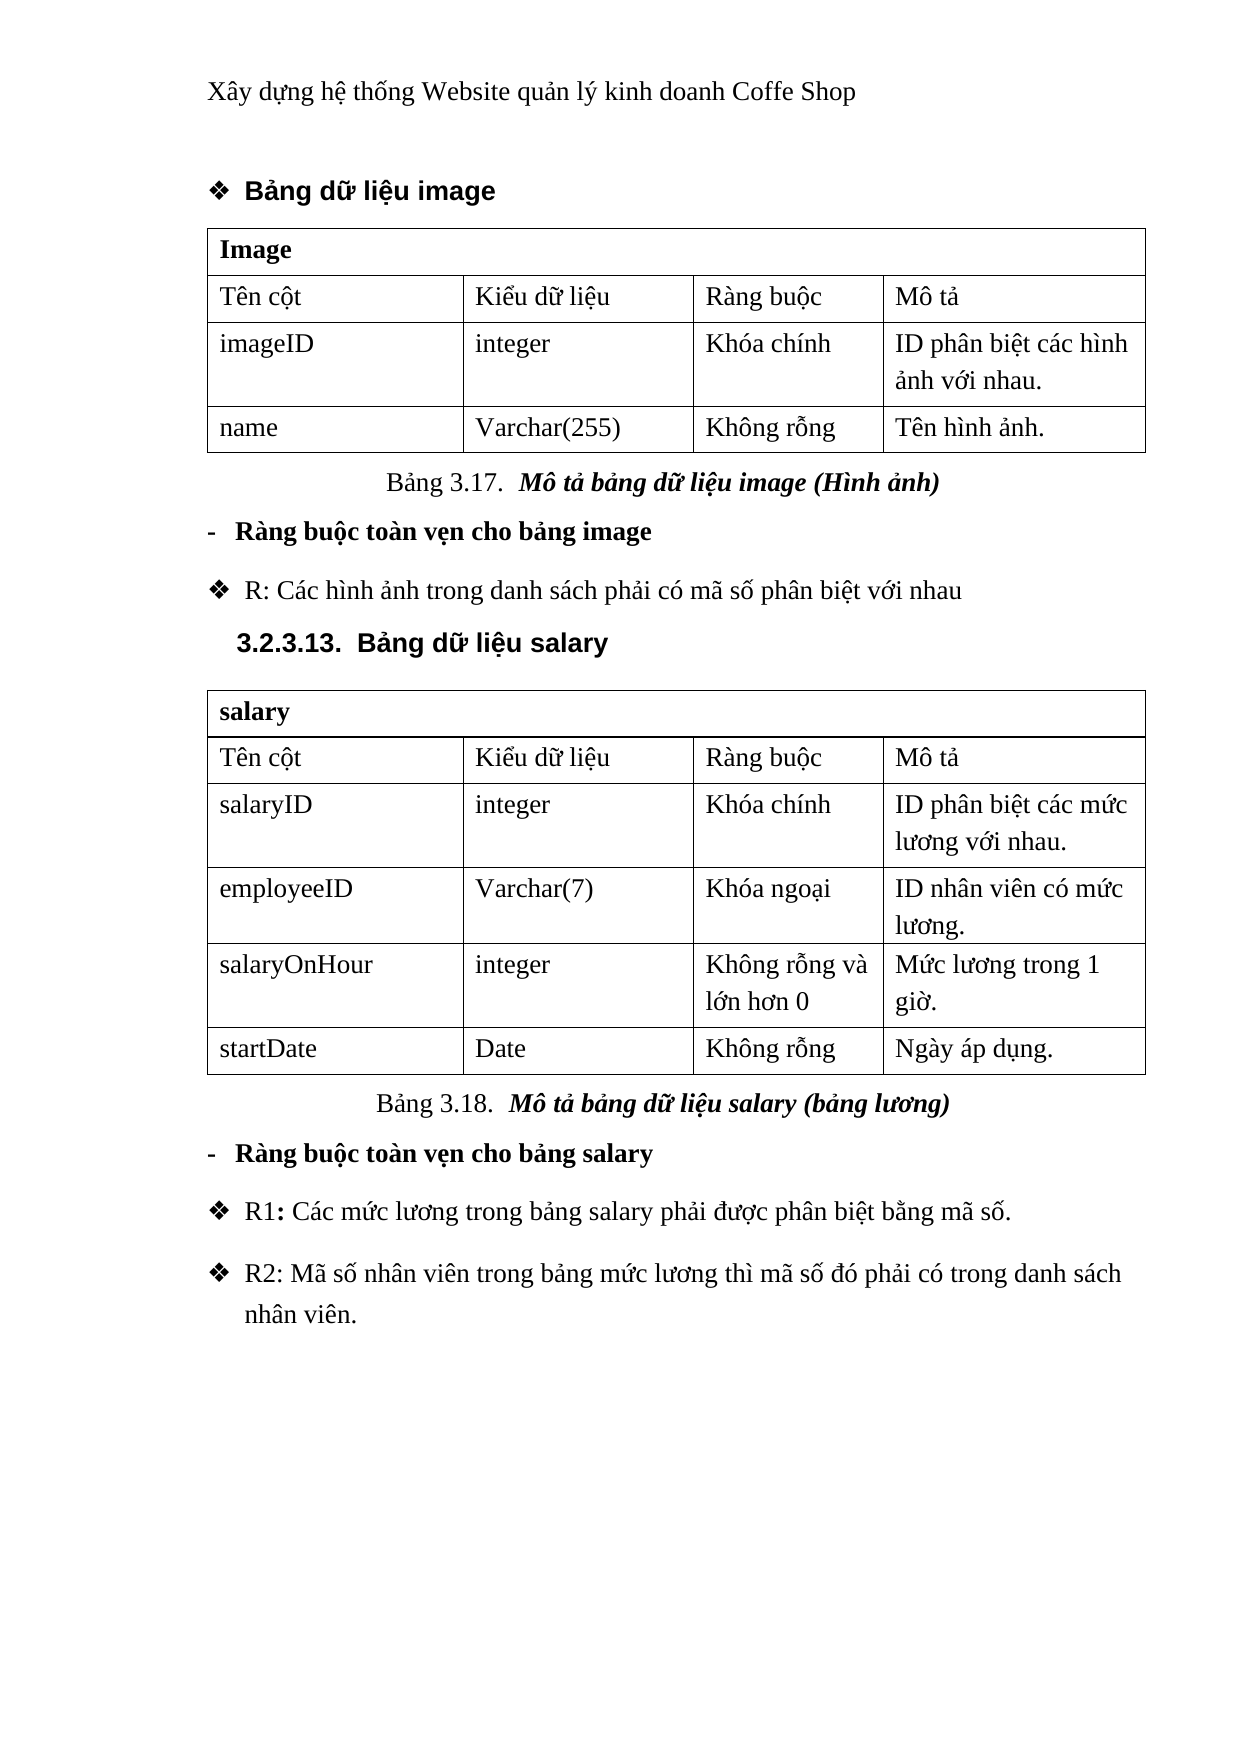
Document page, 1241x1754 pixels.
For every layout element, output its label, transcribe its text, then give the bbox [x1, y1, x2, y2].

list R2: Mã số nhân viên trong bảng mức lương thì mã số đó phải có trong danh sách nhân viên. [207, 1242, 1122, 1329]
table_cell integer [464, 784, 693, 867]
list Mô tả bảng dữ liệu image (Hình ảnh) [207, 466, 1122, 497]
list Mô tả bảng dữ liệu salary (bảng lương) [207, 1087, 1122, 1118]
table_cell Tên cột [208, 276, 463, 322]
list R1: Các mức lương trong bảng salary phải được phân biệt bằng mã số. [207, 1181, 1122, 1236]
table_cell Khóa chính [694, 323, 883, 406]
table_cell Ngày áp dụng. [884, 1028, 1145, 1073]
table_cell employeeID [208, 868, 463, 943]
table_cell Date [464, 1028, 693, 1073]
table_cell Tên cột [208, 738, 463, 783]
table_cell Varchar(7) [464, 868, 693, 943]
table_cell Tên hình ảnh. [884, 407, 1145, 452]
list Ràng buộc toàn vẹn cho bảng image [207, 516, 1122, 547]
table_cell Khóa chính [694, 784, 883, 867]
table_cell imageID [208, 323, 463, 406]
table_cell Ràng buộc [694, 738, 883, 783]
table_cell Không rỗng và lớn hơn 0 [694, 944, 883, 1027]
table_cell integer [464, 323, 693, 406]
table_cell integer [464, 944, 693, 1027]
table_cell Mô tả [884, 738, 1145, 783]
table_cell Ràng buộc [694, 276, 883, 322]
table_cell Mức lương trong 1 giờ. [884, 944, 1145, 1027]
list Bảng dữ liệu salary [236, 627, 1122, 658]
table_cell name [208, 407, 463, 452]
list Ràng buộc toàn vẹn cho bảng salary [207, 1137, 1122, 1168]
table_header Image [208, 229, 1145, 275]
table_cell Không rỗng [694, 407, 883, 452]
table_header salary [208, 691, 1145, 736]
table_cell Không rỗng [694, 1028, 883, 1073]
list Bảng dữ liệu image [207, 160, 1122, 216]
table_cell salaryOnHour [208, 944, 463, 1027]
table_cell ID nhân viên có mức lương. [884, 868, 1145, 943]
table_cell Mô tả [884, 276, 1145, 322]
table_cell ID phân biệt các hình ảnh với nhau. [884, 323, 1145, 406]
table_cell startDate [208, 1028, 463, 1073]
table_cell ID phân biệt các mức lương với nhau. [884, 784, 1145, 867]
table_cell salaryID [208, 784, 463, 867]
table_cell Kiểu dữ liệu [464, 738, 693, 783]
table_cell Varchar(255) [464, 407, 693, 452]
table_cell Kiểu dữ liệu [464, 276, 693, 322]
list R: Các hình ảnh trong danh sách phải có mã số phân biệt với nhau [207, 559, 1122, 615]
table_cell Khóa ngoại [694, 868, 883, 943]
